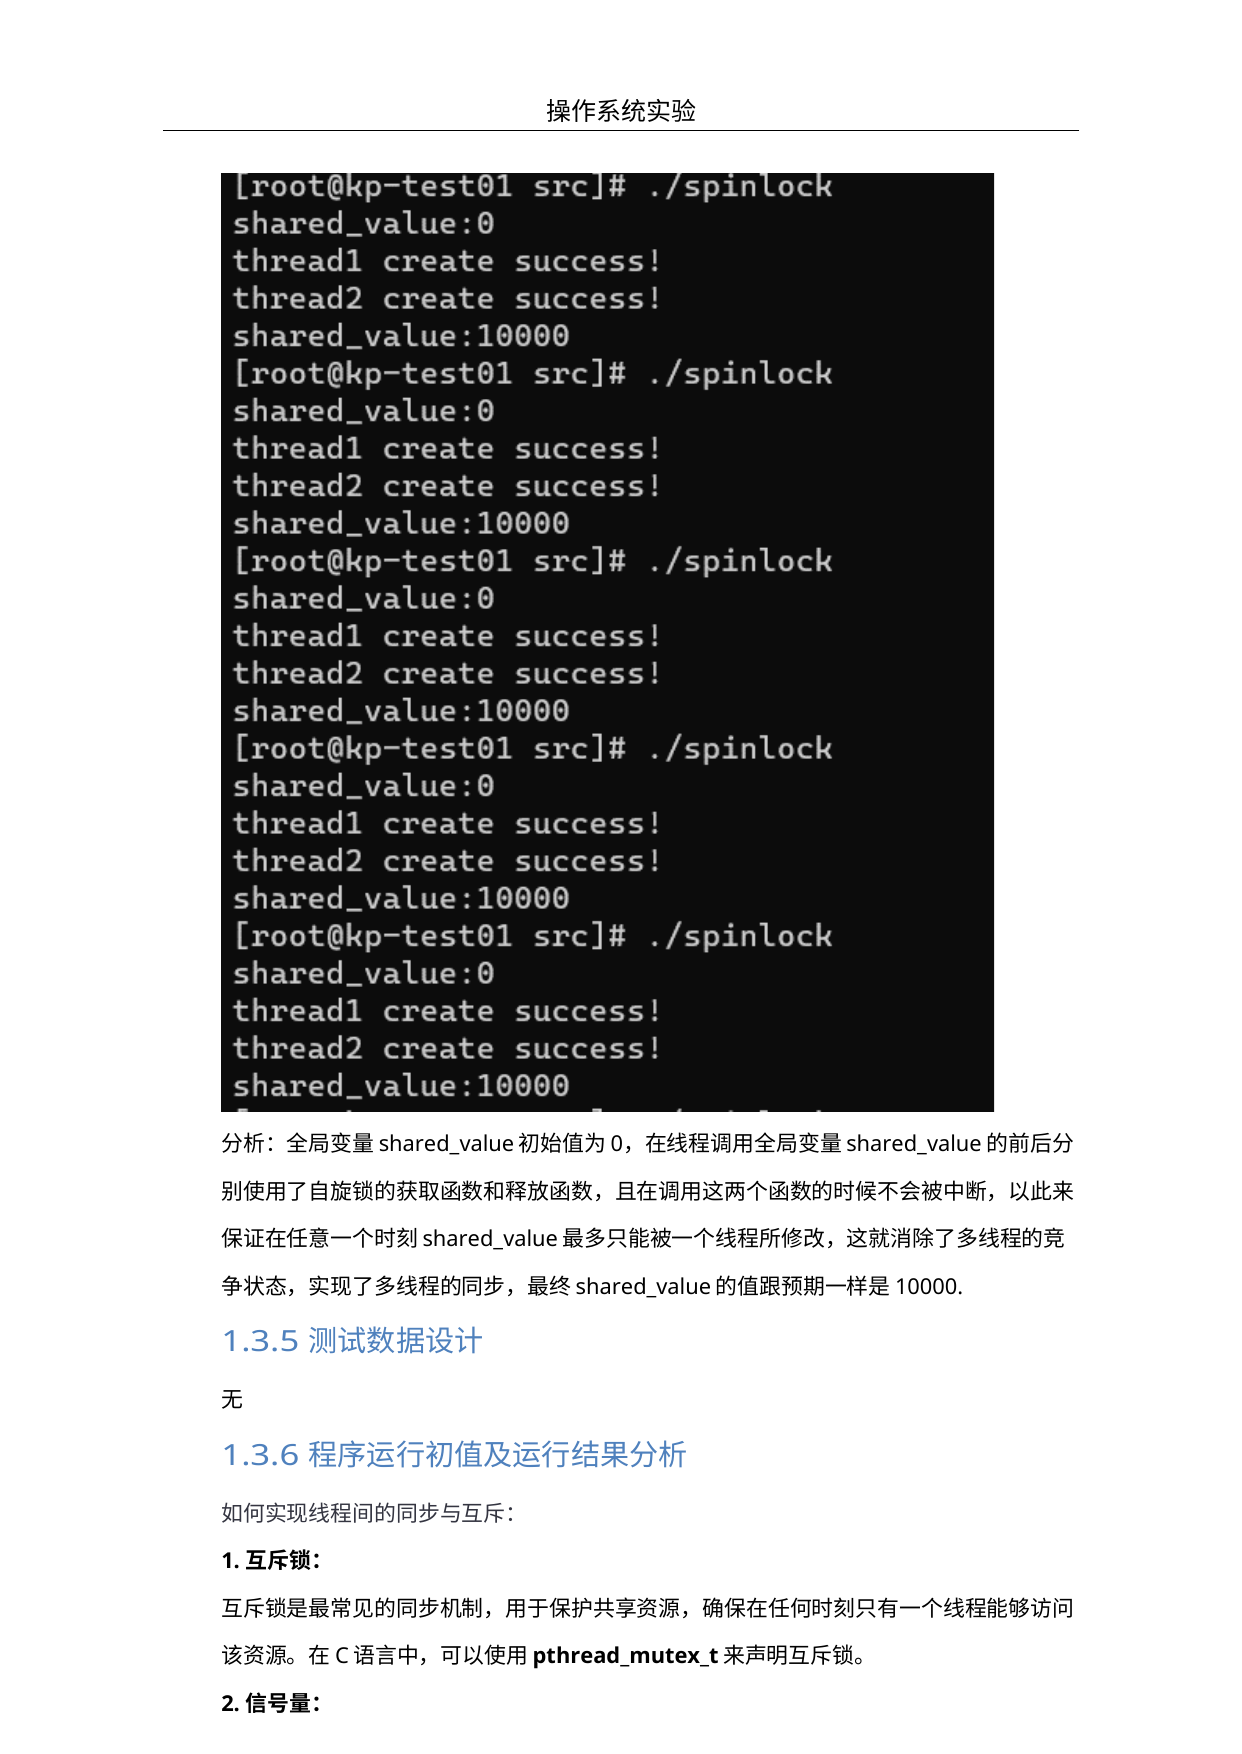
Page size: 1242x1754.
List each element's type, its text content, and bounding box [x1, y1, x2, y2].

text 1. 互斥锁： [221, 1543, 1081, 1575]
text 如何实现线程间的同步与互斥： [221, 1496, 1081, 1527]
text 2. 信号量： [221, 1686, 1081, 1718]
text 互斥锁是最常见的同步机制，用于保护共享资源，确保在任何时刻只有一个线程能够访问该资源。在C语言中，可以使用pthread_mutex_t来声明互斥锁。 [221, 1591, 1081, 1670]
picture [221, 173, 995, 1112]
text 分析：全局变量shared_value初始值为0，在线程调用全局变量shared_value的前后分别使用了自旋锁的获取函数和释放函数，且在调用这两个函数的时候不会被中断，以此来保证在任意一个时刻shared_value最多只能被一个线程所修改，这就消除了多线程的竞争状态，实现了多线程的同步，最终shared_value的值跟预期一样是10000. [221, 1126, 1082, 1301]
text 1.3.6 程序运行初值及运行结果分析 [221, 1430, 1081, 1474]
text 1.3.5 测试数据设计 [221, 1316, 1081, 1360]
text 无 [221, 1382, 1081, 1414]
